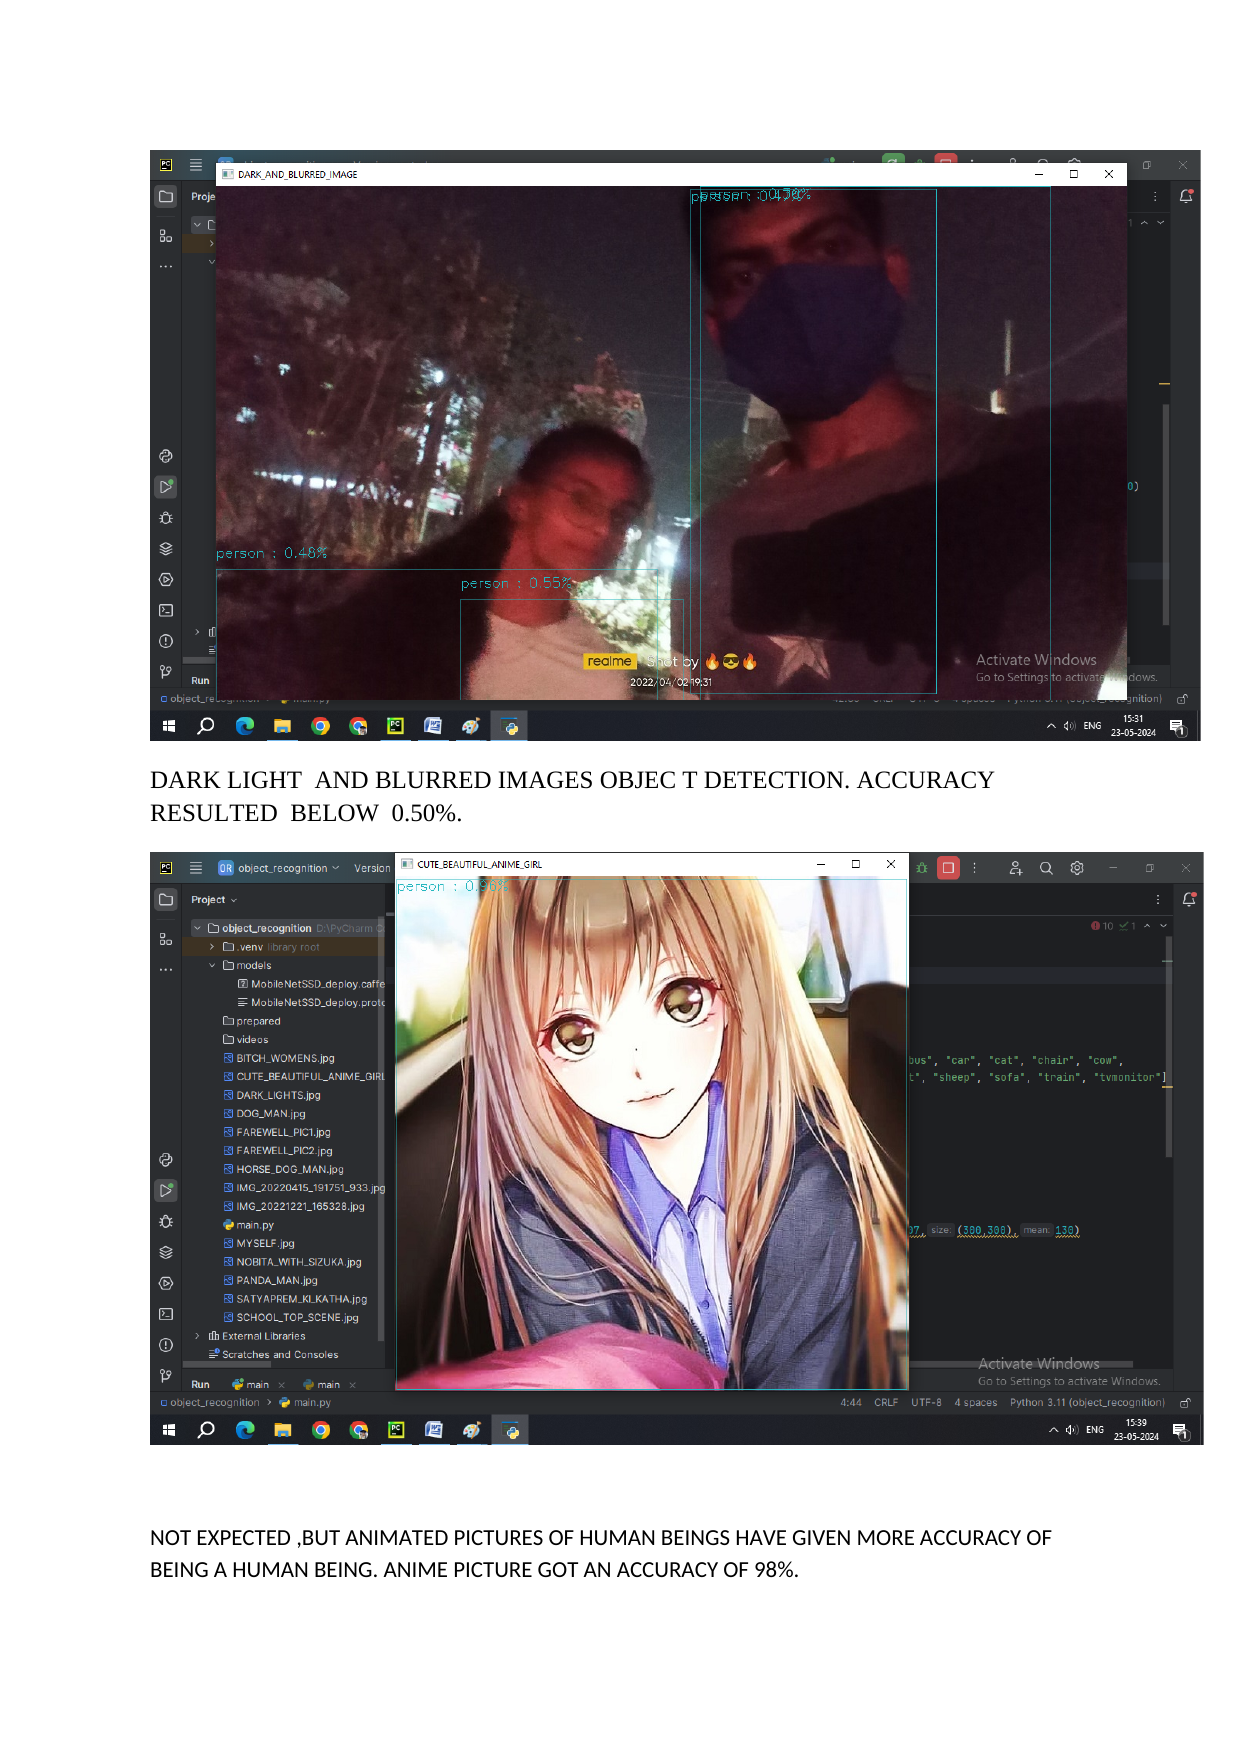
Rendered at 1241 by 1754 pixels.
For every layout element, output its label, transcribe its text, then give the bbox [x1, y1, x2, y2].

text NOT EXPECTED ,BUT ANIMATED PICTURES OF HUMAN BEINGS HAVE GIVEN MORE ACCURACY OF BEING A HUMAN BEING. ANIME PICTURE GOT AN ACCURACY OF 98%. [150, 1523, 1090, 1583]
text DARK LIGHT AND BLURRED IMAGES OBJEC T DETECTION. ACCURACY RESULTED BELOW 0.50%. [150, 766, 1090, 827]
picture [150, 852, 1204, 1445]
picture [150, 150, 1201, 741]
